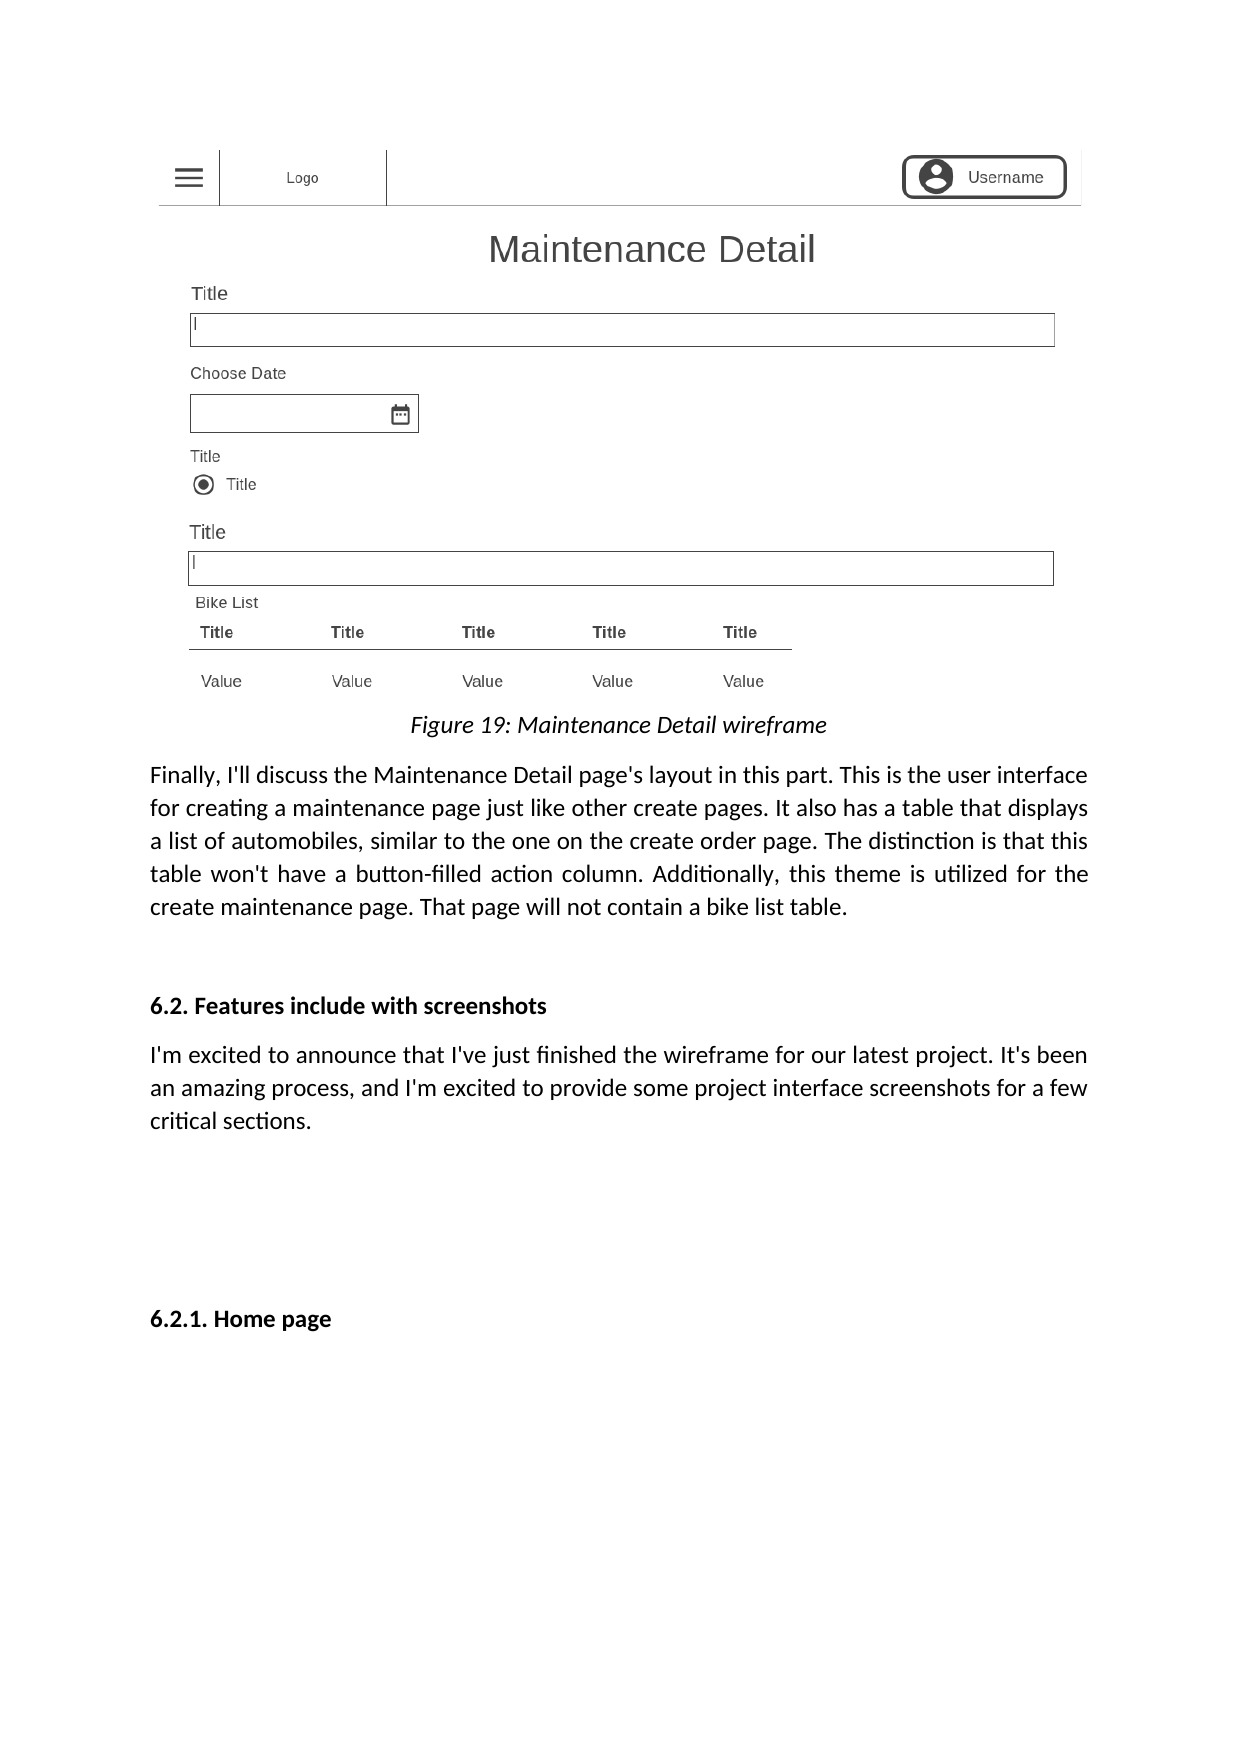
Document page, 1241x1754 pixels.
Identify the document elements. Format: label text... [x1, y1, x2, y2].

text 6.2. Features include with screenshots [150, 990, 1090, 1020]
text I'm excited to announce that I've just finished the wireframe for our latest project. It's been an amazing process, and I'm excited to provide some project interface screenshots for a few critical sections. [150, 1039, 1090, 1136]
text Finally, I'll discuss the Maintenance Detail page's layout in this part. This is the user interface for creating a maintenance page just like other create pages. It also has a table that displays a list of automobiles, similar to the one on the create order page. The distinction is that this table won't have a button-filled action column. Additionally, this theme is utilized for the create maintenance page. That page will not contain a bike list table. [150, 759, 1090, 921]
text 6.2.1. Home page [150, 1303, 1090, 1334]
picture [158, 150, 1082, 691]
text Figure 19: Maintenance Detail wireframe [150, 709, 1090, 740]
